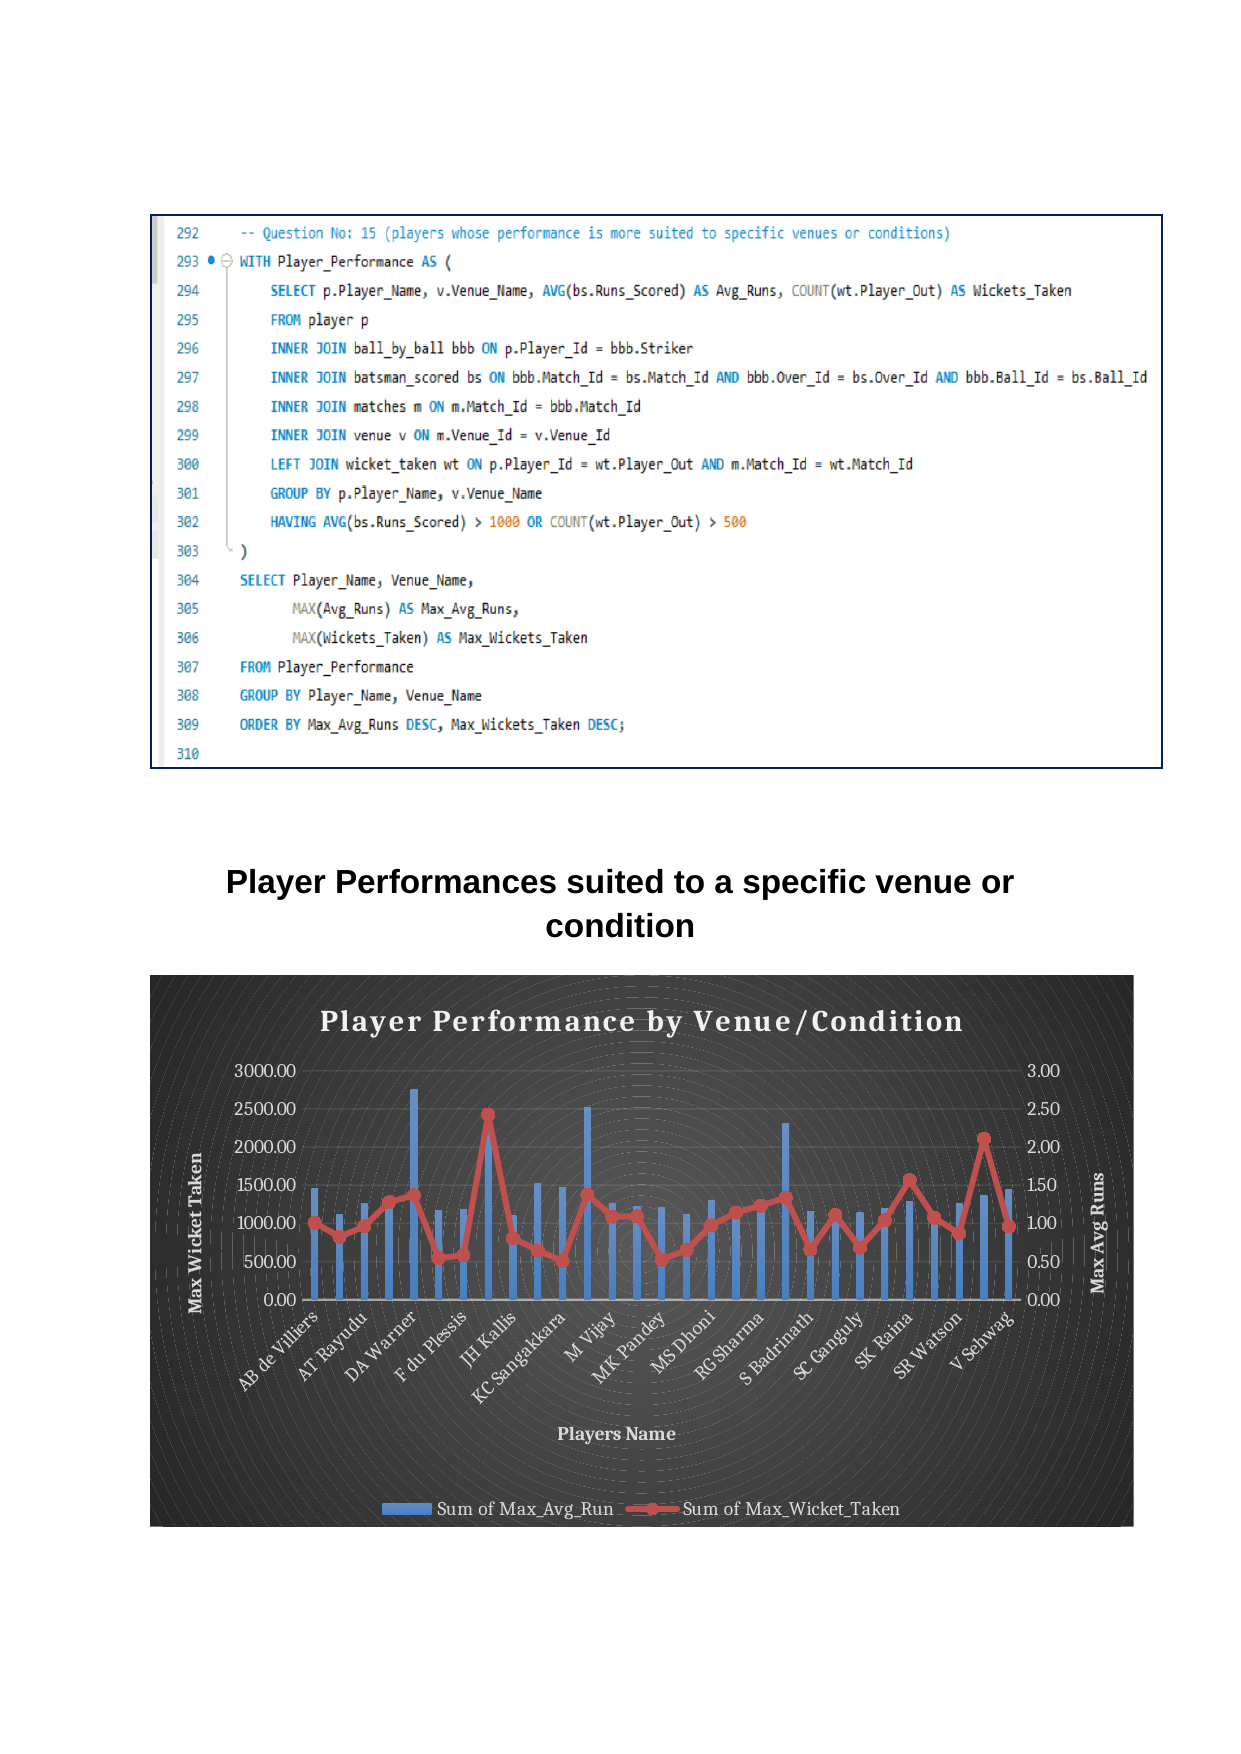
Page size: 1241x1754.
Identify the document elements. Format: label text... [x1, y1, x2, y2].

text Player Performances suited to a specific venue or condition [150, 862, 1090, 944]
picture [152, 216, 1161, 767]
